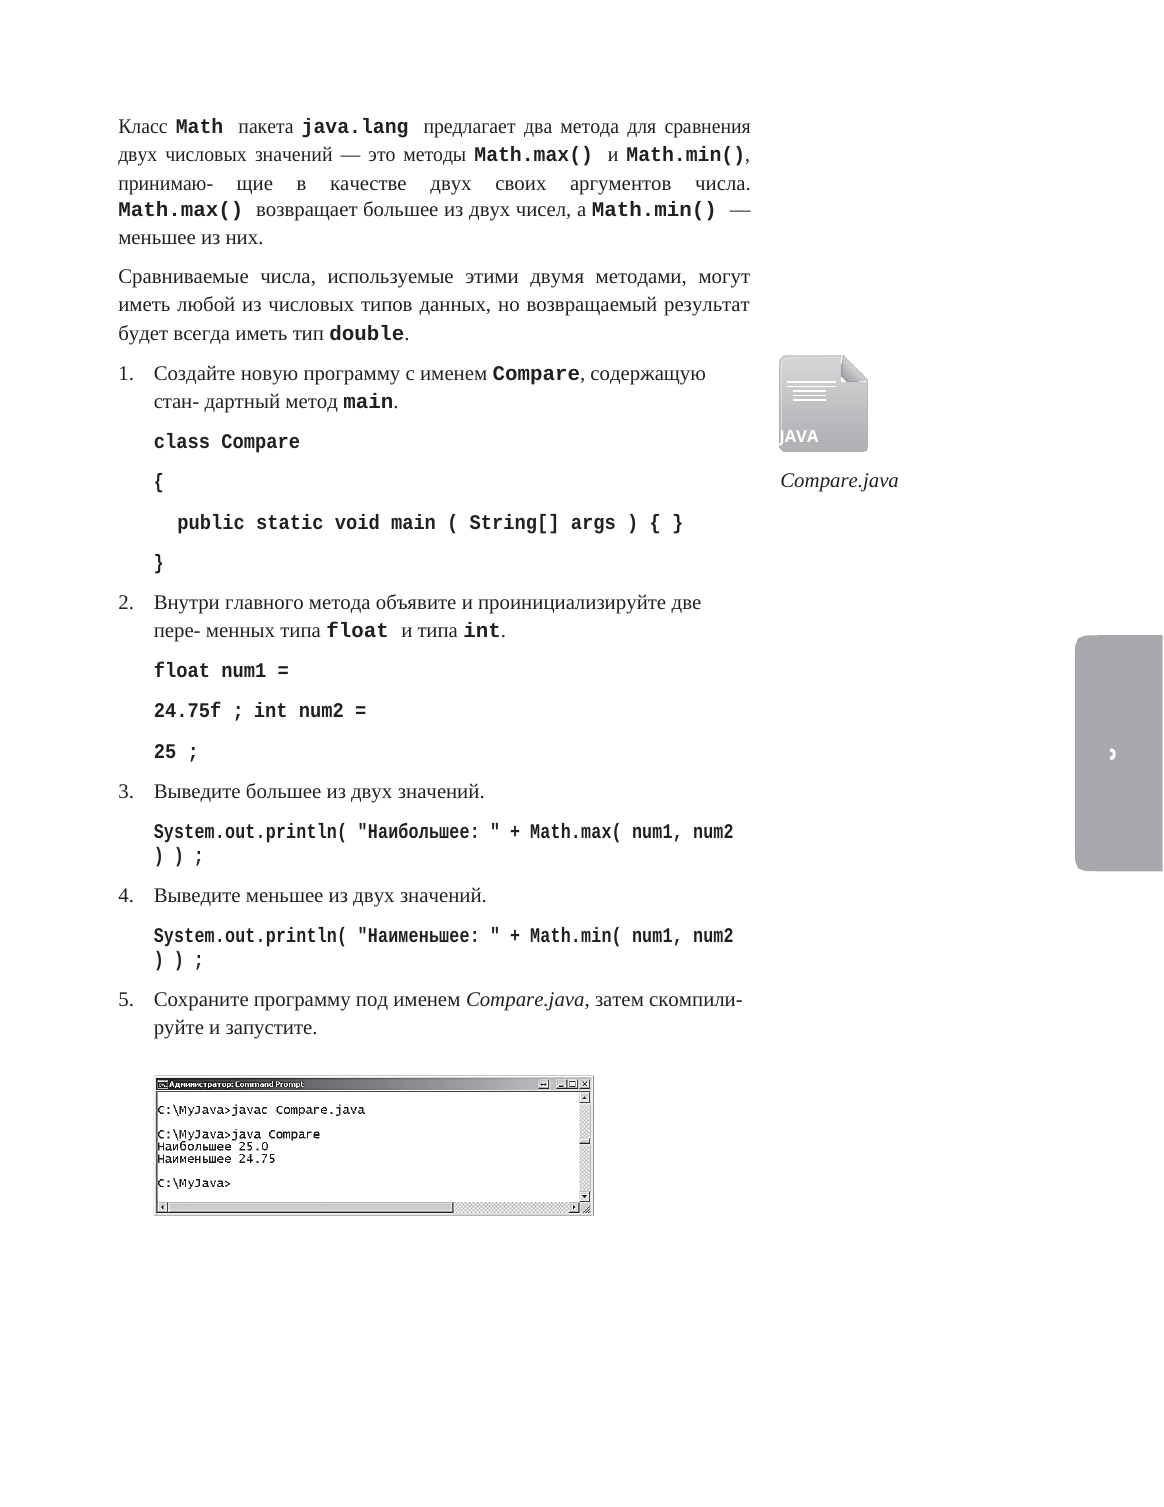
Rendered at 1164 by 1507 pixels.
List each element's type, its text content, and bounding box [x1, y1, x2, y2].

subtitle } [153, 552, 751, 576]
picture [844, 355, 868, 363]
subtitle System.out.println( "Наибольшее: " + Math.max( num1, num2 ) ) ; [153, 821, 751, 868]
picture [783, 357, 848, 363]
picture [153, 1075, 594, 1216]
text Compare.java [780, 363, 1163, 492]
list Выведите большее из двух значений. [118, 781, 751, 803]
subtitle System.out.println( "Наименьшее: " + Math.min( num1, num2 ) ) ; [153, 925, 751, 972]
text Класс Math пакета java.lang предлагает два метода для сравнения двух числовых значений — это методы Math.max() и Math.min(), принимаю- щие в качестве двух своих аргументов числа. Math.max() возвращает большее из двух чисел, а Math.min() — меньшее из них. [118, 114, 751, 249]
list Внутри главного метода объявите и проинициализируйте две пере- менных типа float и типа int. [118, 590, 751, 644]
list Выведите меньшее из двух значений. [118, 883, 751, 907]
subtitle public static void main ( String[] args ) { } [177, 512, 751, 535]
subtitle { [153, 472, 751, 495]
subtitle class Compare [153, 431, 751, 455]
list Создайте новую программу с именем Compare, содержащую стан- дартный метод main. [118, 361, 751, 414]
picture [779, 355, 787, 361]
list Сохраните программу под именем Compare.java, затем скомпили- руйте и запустите. [118, 987, 751, 1039]
text Сравниваемые числа, используемые этими двумя методами, могут иметь любой из числовых типов данных, но возвращаемый результат будет всегда иметь тип double. [118, 264, 751, 346]
subtitle float num1 = 24.75f ; int num2 = 25 ; [153, 660, 366, 764]
